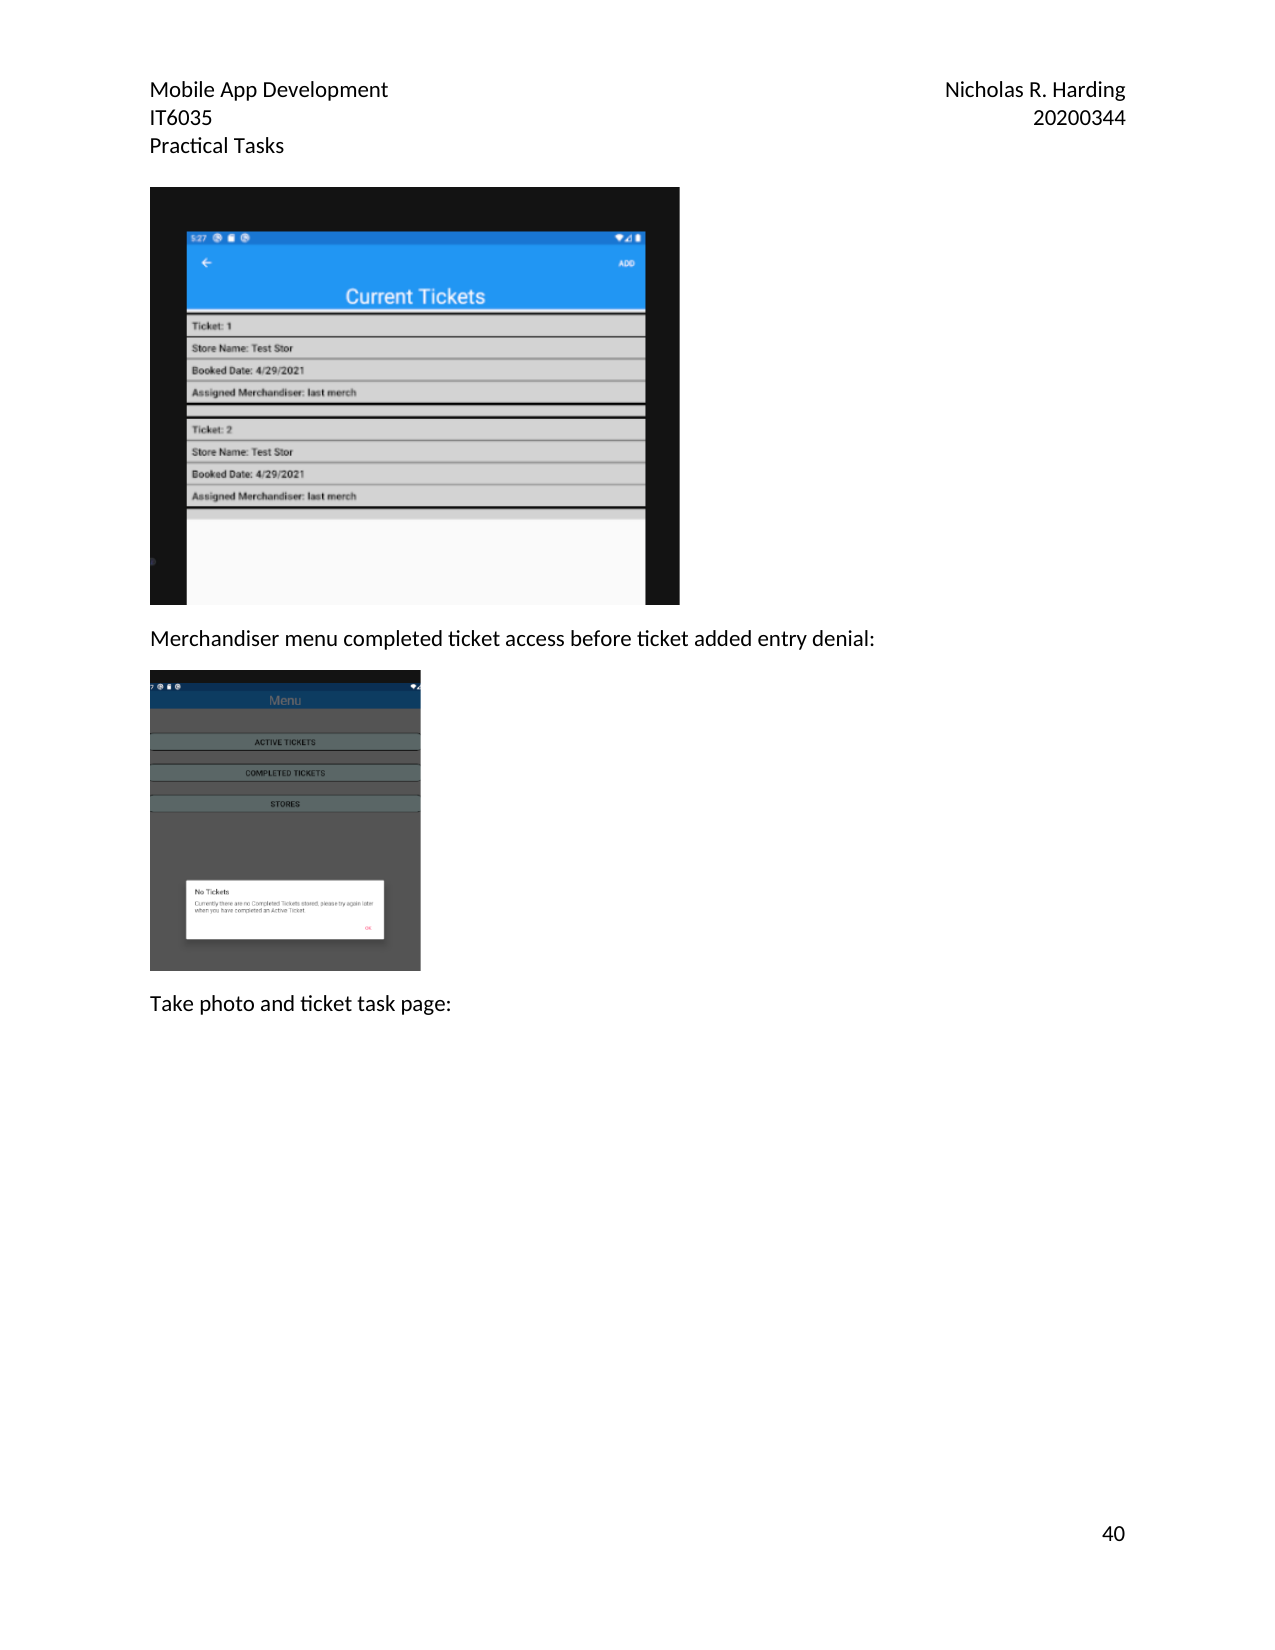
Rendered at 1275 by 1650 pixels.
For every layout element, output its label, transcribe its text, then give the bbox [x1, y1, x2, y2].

text Take photo and ticket task page: [150, 989, 1125, 1017]
picture [150, 187, 680, 605]
text Merchandiser menu completed ticket access before ticket added entry denial: [150, 624, 1125, 652]
picture [150, 670, 421, 971]
